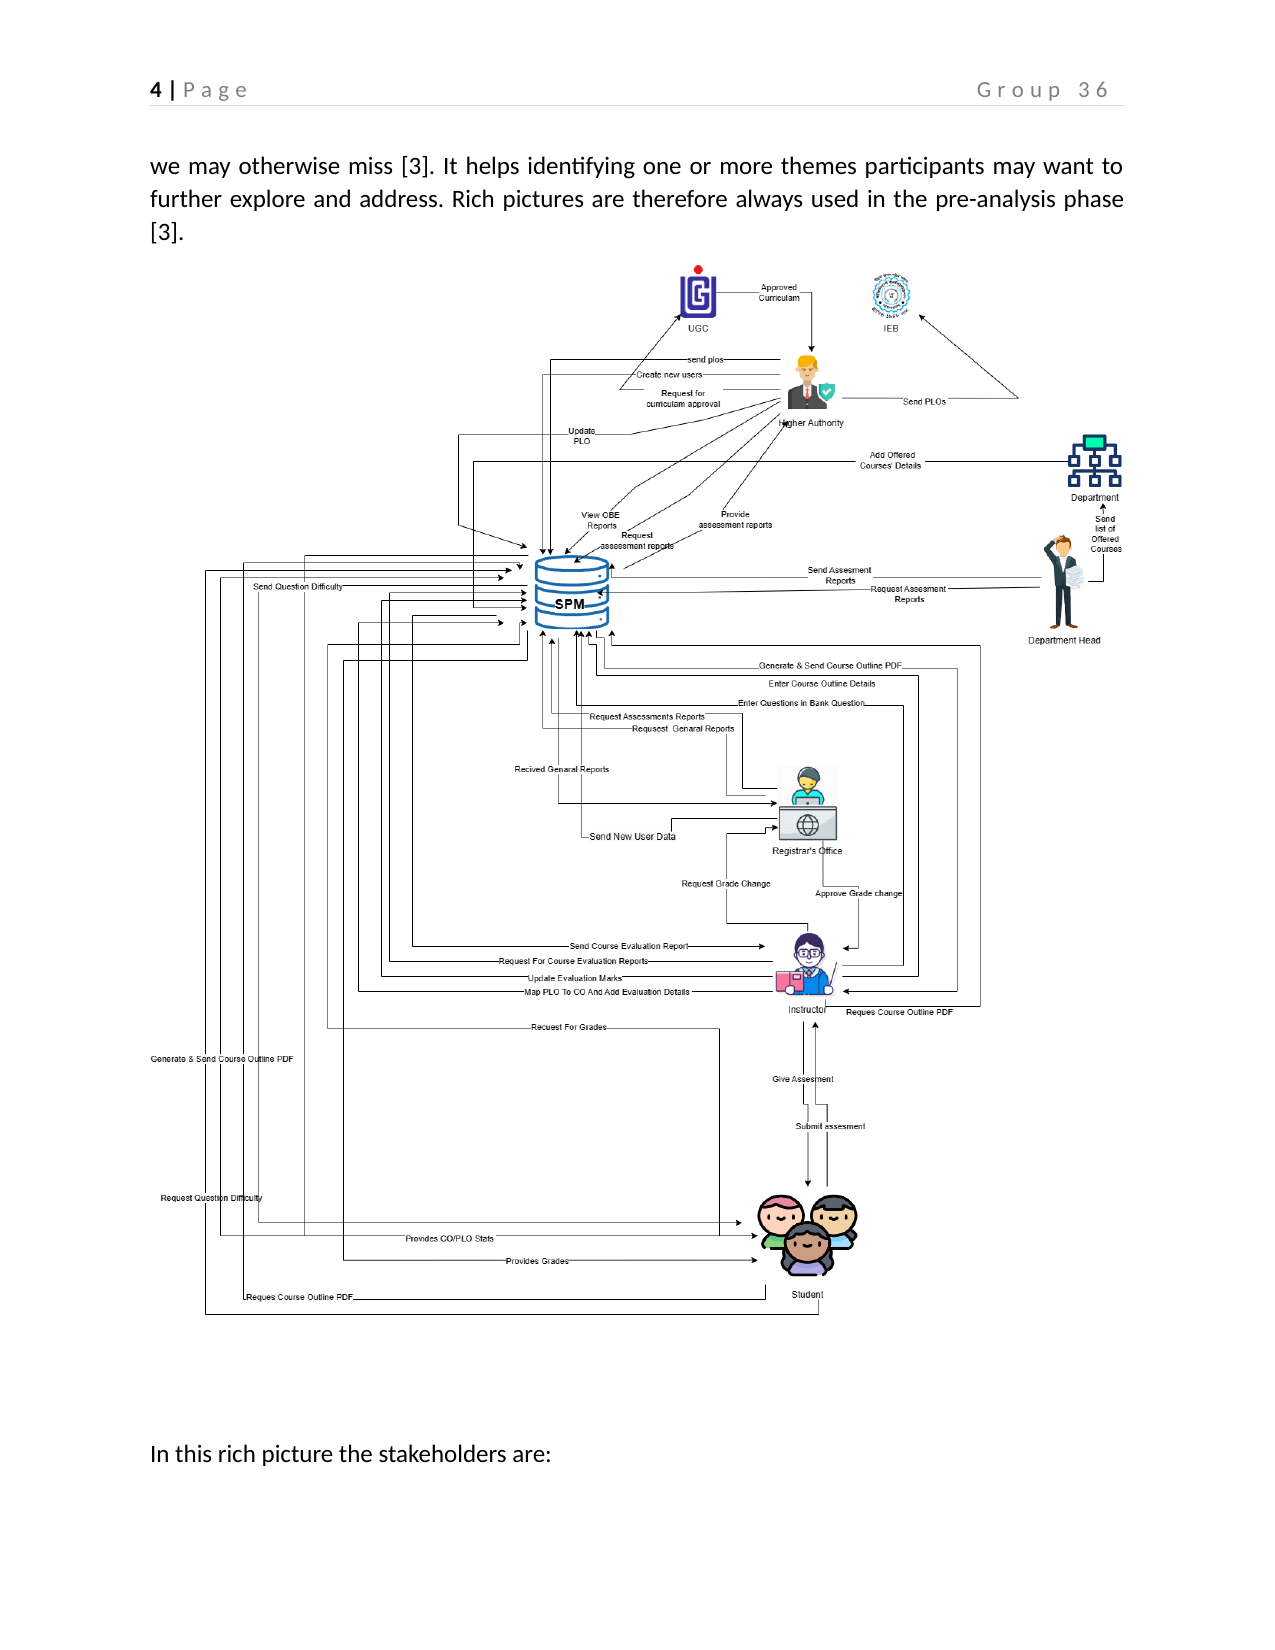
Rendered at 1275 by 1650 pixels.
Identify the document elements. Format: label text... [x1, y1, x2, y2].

text In this rich picture the stakeholders are: [150, 1438, 1125, 1469]
picture [150, 265, 1122, 1323]
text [150, 150, 1125, 246]
